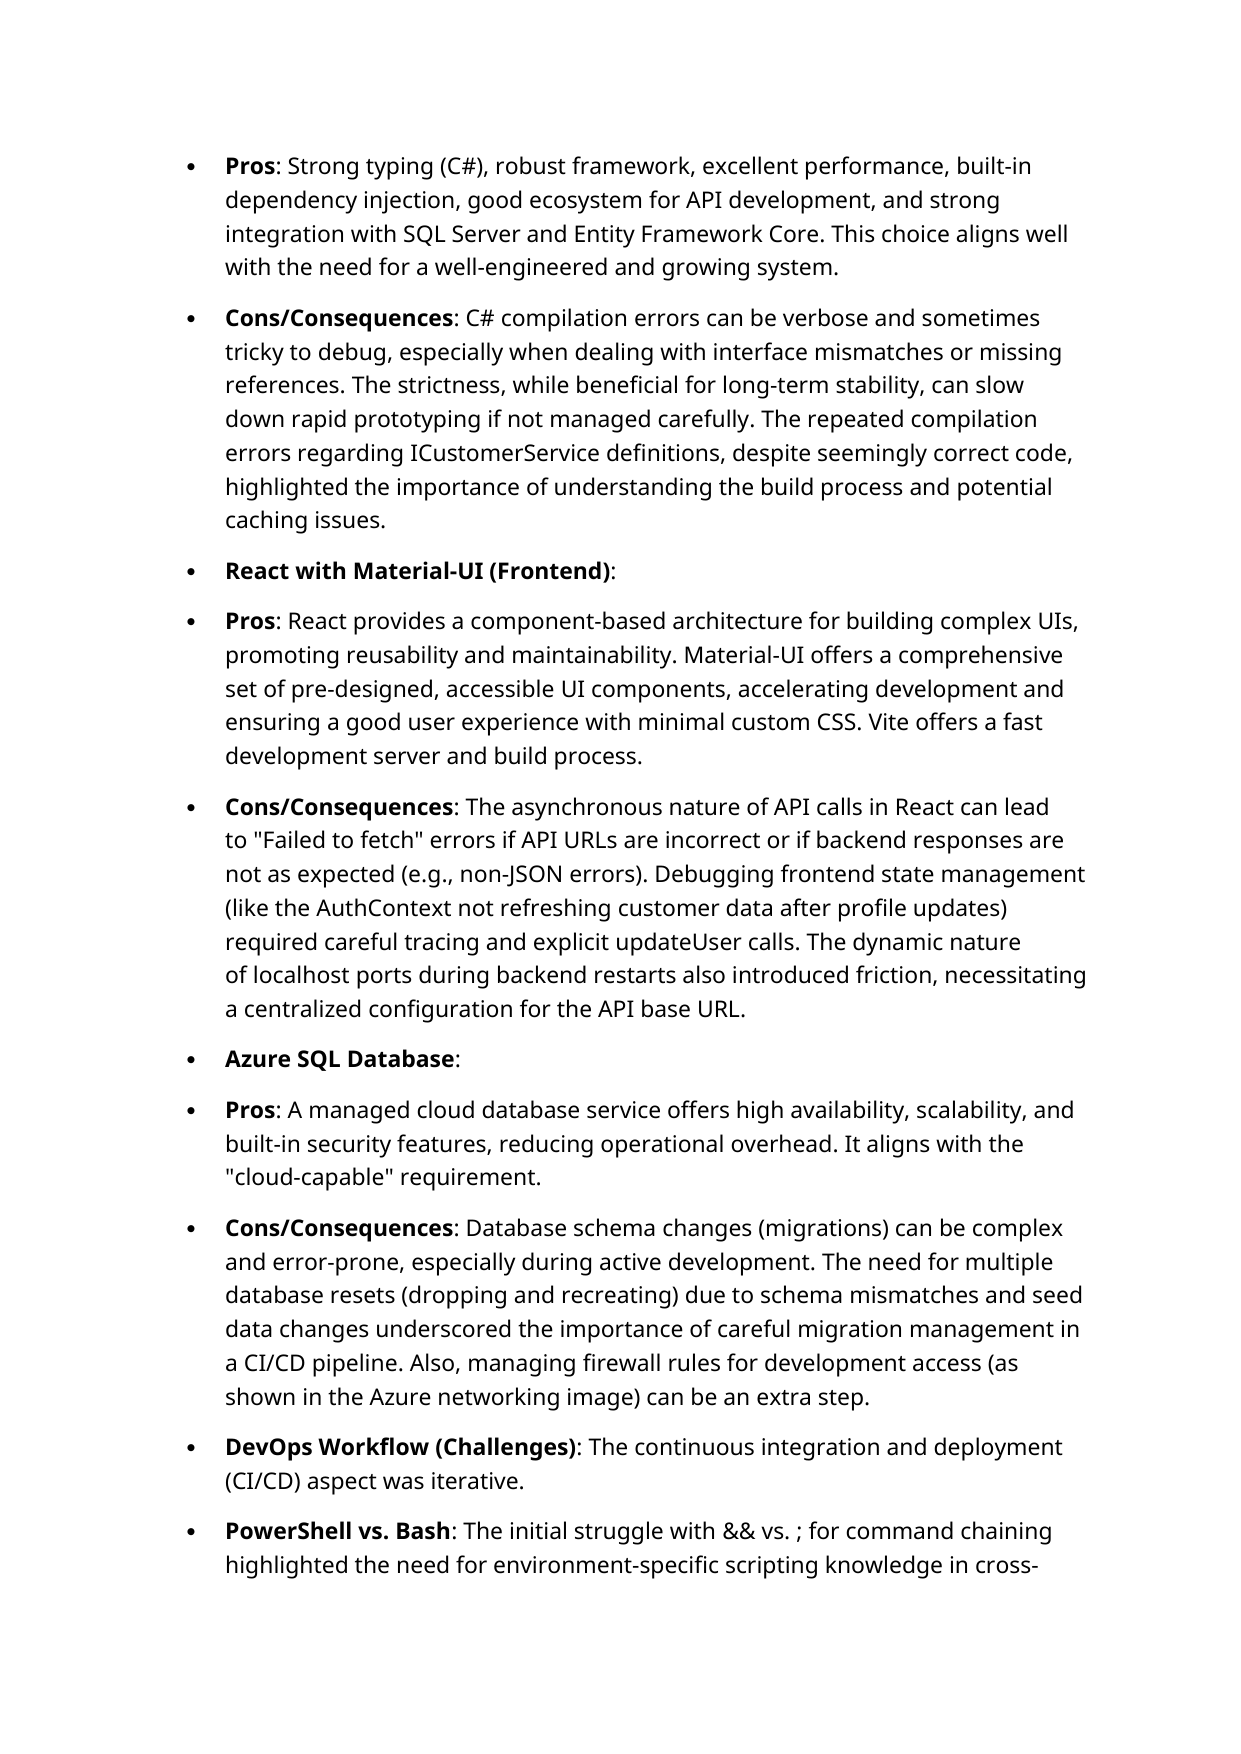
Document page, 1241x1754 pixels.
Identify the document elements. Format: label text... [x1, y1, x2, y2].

list DevOps Workflow (Challenges): The continuous integration and deployment (CI/CD) aspect was iterative. [187, 1431, 1090, 1496]
list Cons/Consequences: The asynchronous nature of API calls in React can lead to "Failed to fetch" errors if API URLs are incorrect or if backend responses are not as expected (e.g., non-JSON errors). Debugging frontend state management (like the AuthContext not refreshing customer data after profile updates) required careful tracing and explicit updateUser calls. The dynamic nature of localhost ports during backend restarts also introduced friction, necessitating a centralized configuration for the API base URL. [187, 790, 1090, 1024]
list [187, 1515, 1090, 1580]
list Pros: Strong typing (C#), robust framework, excellent performance, built-in dependency injection, good ecosystem for API development, and strong integration with SQL Server and Entity Framework Core. This choice aligns well with the need for a well-engineered and growing system. [187, 150, 1090, 282]
list Azure SQL Database: [187, 1043, 1090, 1074]
list Pros: React provides a component-based architecture for building complex UIs, promoting reusability and maintainability. Material-UI offers a comprehensive set of pre-designed, accessible UI components, accelerating development and ensuring a good user experience with minimal custom CSS. Vite offers a fast development server and build process. [187, 605, 1090, 771]
list Pros: A managed cloud database service offers high availability, scalability, and built-in security features, reducing operational overhead. It aligns with the "cloud-capable" requirement. [187, 1094, 1090, 1192]
list Cons/Consequences: C# compilation errors can be verbose and sometimes tricky to debug, especially when dealing with interface mismatches or missing references. The strictness, while beneficial for long-term stability, can slow down rapid prototyping if not managed carefully. The repeated compilation errors regarding ICustomerService definitions, despite seemingly correct code, highlighted the importance of understanding the build process and potential caching issues. [187, 302, 1090, 535]
list Cons/Consequences: Database schema changes (migrations) can be complex and error-prone, especially during active development. The need for multiple database resets (dropping and recreating) due to schema mismatches and seed data changes underscored the importance of careful migration management in a CI/CD pipeline. Also, managing firewall rules for development access (as shown in the Azure networking image) can be an extra step. [187, 1212, 1090, 1412]
list React with Material-UI (Frontend): [187, 554, 1090, 586]
